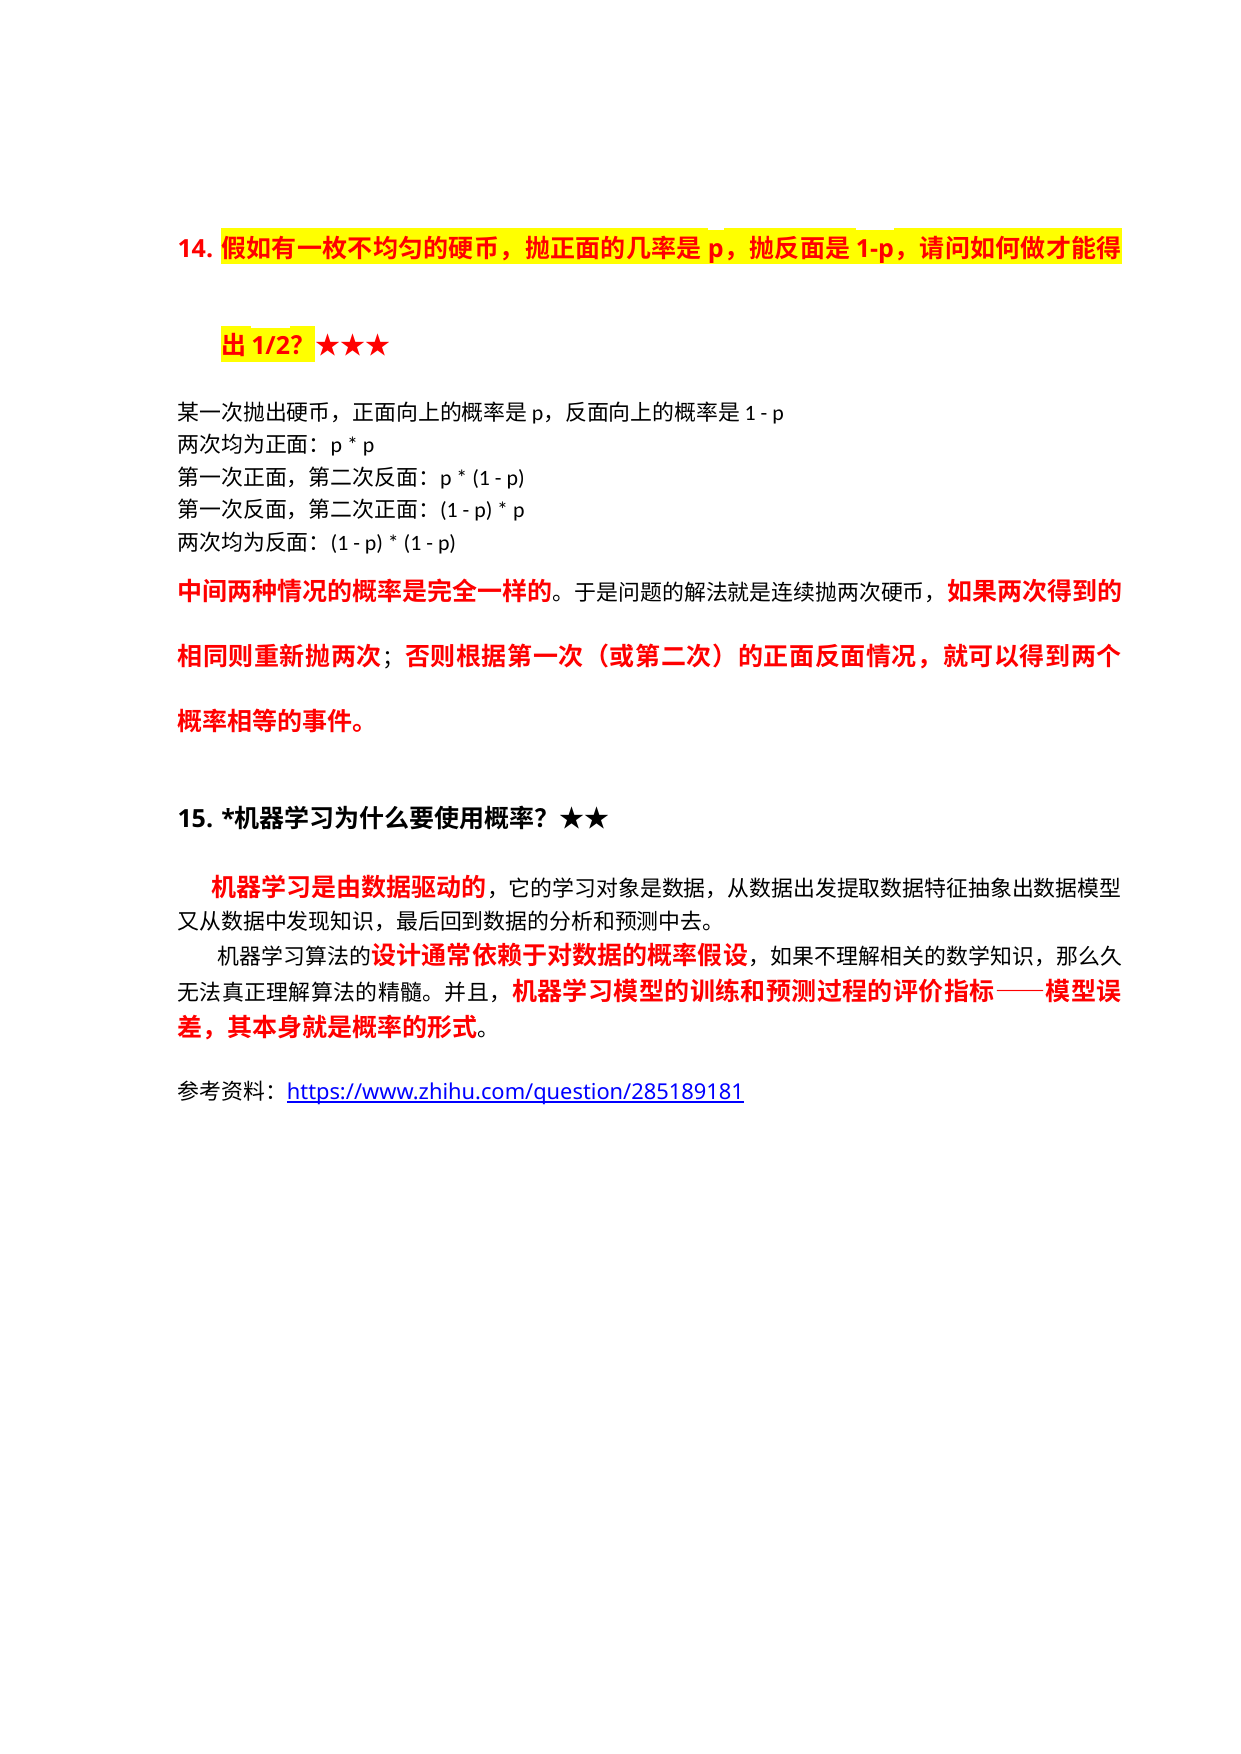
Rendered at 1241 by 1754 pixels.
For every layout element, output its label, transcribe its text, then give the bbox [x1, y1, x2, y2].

subtitle 假如有一枚不均匀的硬币，抛正面的几率是p，抛反面是1-p，请问如何做才能得出1/2？★★★ [177, 214, 1122, 376]
text 第一次正面，第二次反面：p * (1 - p) [177, 459, 1122, 492]
text 机器学习算法的设计通常依赖于对数据的概率假设，如果不理解相关的数学知识，那么久无法真正理解算法的精髓。并且，机器学习模型的训练和预测过程的评价指标——模型误差，其本身就是概率的形式。 [177, 935, 1122, 1044]
text 中间两种情况的概率是完全一样的。于是问题的解法就是连续抛两次硬币，如果两次得到的相同则重新抛两次；否则根据第一次（或第二次）的正面反面情况，就可以得到两个概率相等的事件。 [177, 557, 1122, 752]
text 两次均为正面：p * p [177, 427, 1122, 459]
text 两次均为反面：(1 - p) * (1 - p) [177, 524, 1122, 557]
text 参考资料：https://www.zhihu.com/question/285189181 [177, 1074, 1122, 1106]
subtitle *机器学习为什么要使用概率？★★ [177, 784, 1122, 849]
text 第一次反面，第二次正面：(1 - p) * p [177, 492, 1122, 524]
text 机器学习是由数据驱动的，它的学习对象是数据，从数据出发提取数据特征抽象出数据模型又从数据中发现知识，最后回到数据的分析和预测中去。 [177, 867, 1122, 935]
text 某一次抛出硬币，正面向上的概率是p，反面向上的概率是1 - p [177, 394, 1122, 427]
